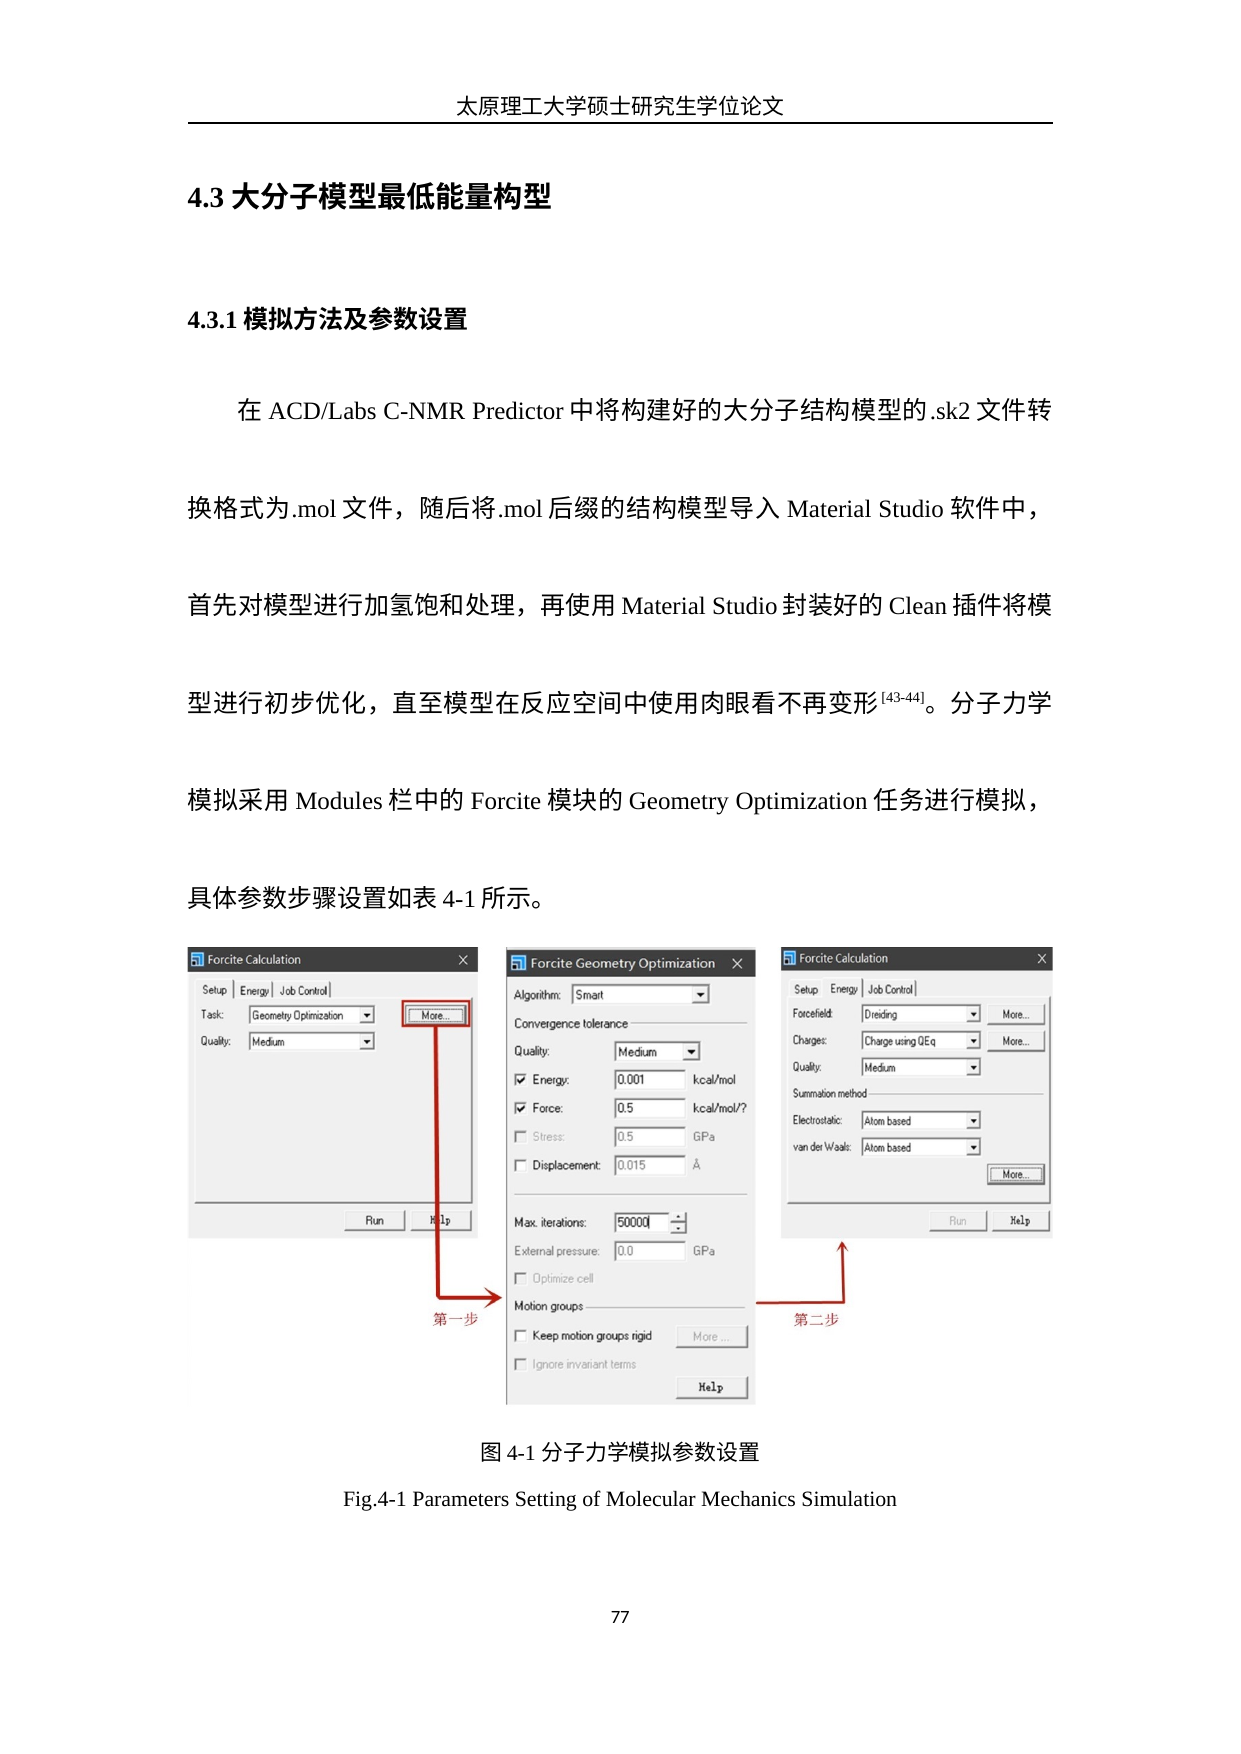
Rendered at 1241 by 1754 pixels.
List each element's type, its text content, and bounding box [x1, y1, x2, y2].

text 图4-1 分子力学模拟参数设置 [187, 1434, 1053, 1467]
picture [187, 947, 1053, 1407]
text Fig.4-1 Parameters Setting of Molecular Mechanics Simulation [187, 1483, 1053, 1515]
text 在ACD/Labs C-NMR Predictor中将构建好的大分子结构模型的.sk2文件转换格式为.mol文件，随后将.mol后缀的结构模型导入Material Studio软件中，首先对模型进行加氢饱和处理，再使用Material Studio封装好的Clean插件将模型进行初步优化，直至模型在反应空间中使用肉眼看不再变形[43-44]。分子力学模拟采用Modules栏中的Forcite模块的Geometry Optimization任务进行模拟，具体参数步骤设置如表4-1所示。 [187, 376, 1053, 929]
text 4.3.1 模拟方法及参数设置 [187, 285, 1053, 350]
subtitle 4.3 大分子模型最低能量构型 [187, 162, 1053, 227]
